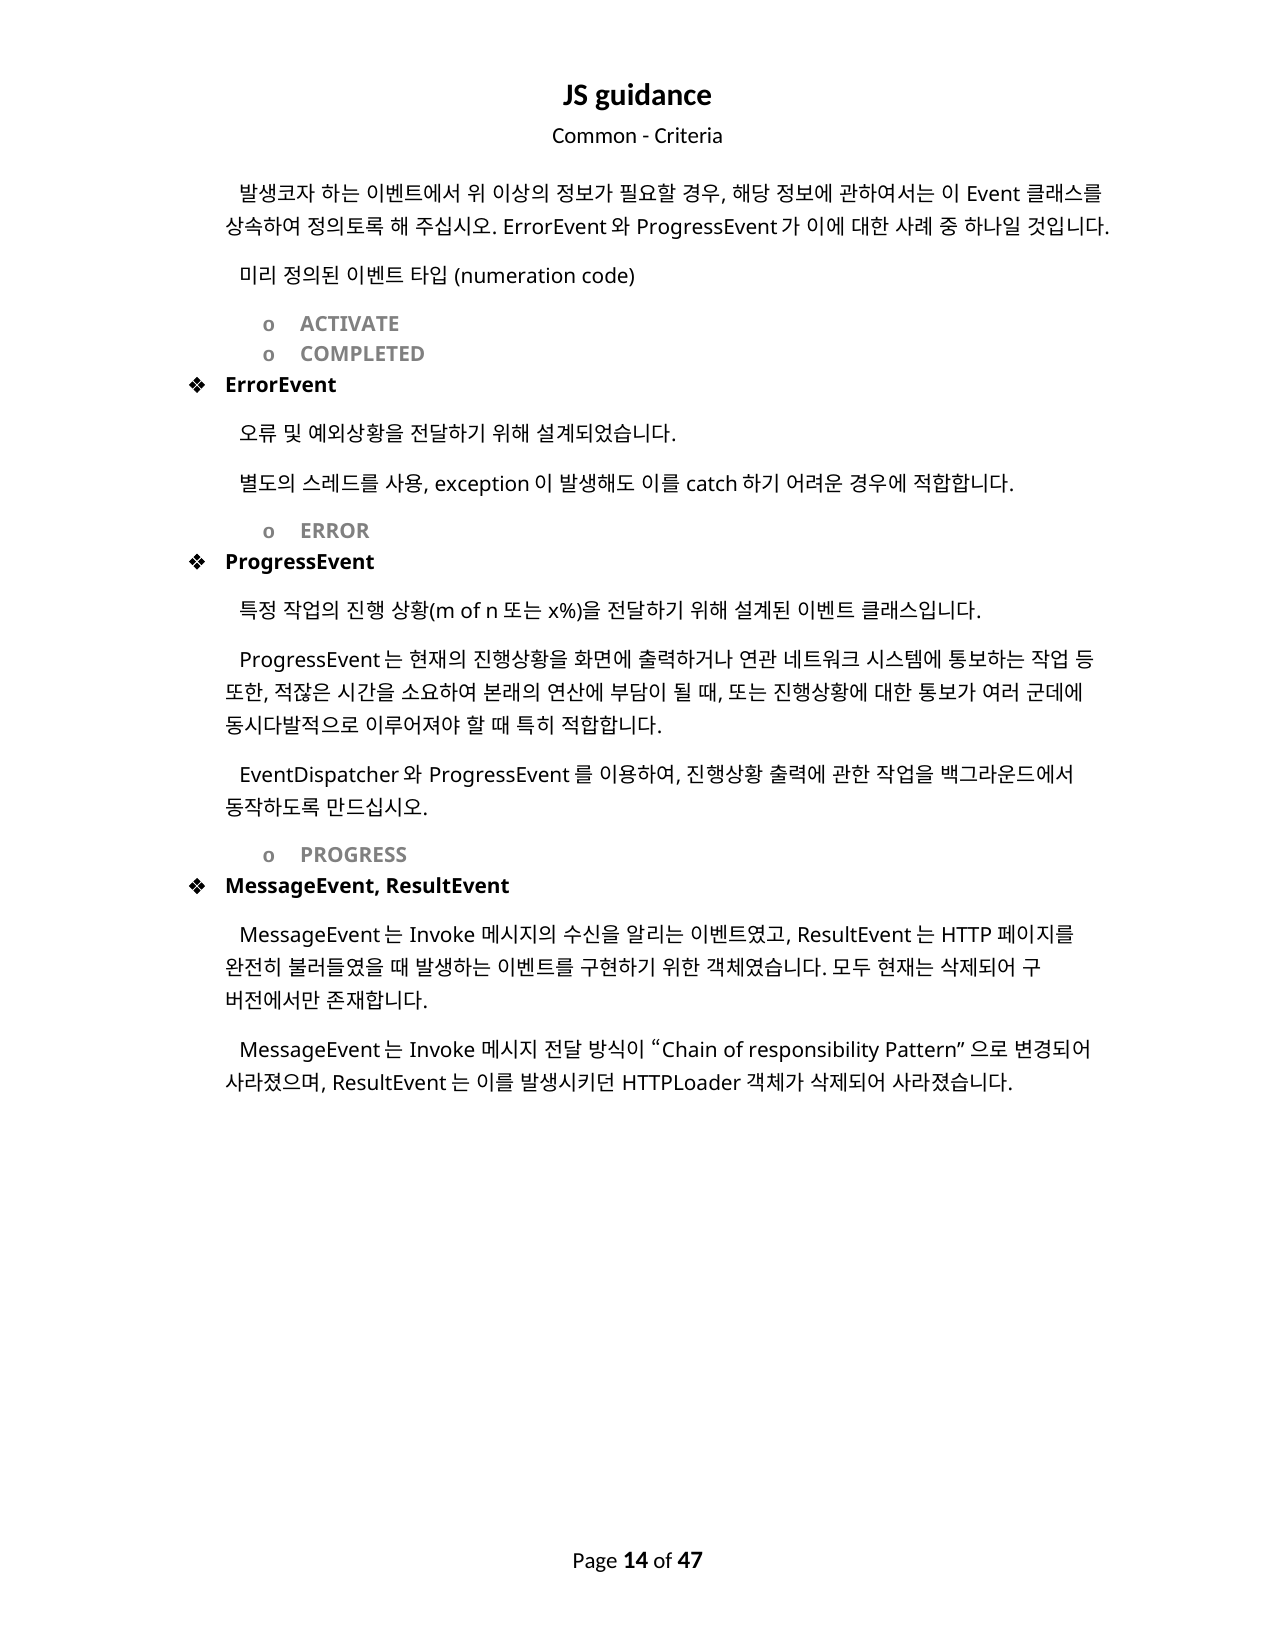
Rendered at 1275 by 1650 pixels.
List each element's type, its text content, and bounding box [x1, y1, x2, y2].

list ERROR [262, 516, 1125, 545]
text 특정 작업의 진행 상황(m of n 또는 x%)을 전달하기 위해 설계된 이벤트 클래스입니다. [225, 594, 1125, 624]
list PROGRESS [262, 840, 1125, 869]
text 오류 및 예외상황을 전달하기 위해 설계되었습니다. [225, 417, 1125, 448]
list COMPLETED [262, 339, 1125, 368]
text MessageEvent는 Invoke 메시지 전달 방식이 “Chain of responsibility Pattern” 으로 변경되어 사라졌으며, ResultEvent는 이를 발생시키던 HTTPLoader 객체가 삭제되어 사라졌습니다. [225, 1033, 1125, 1096]
list ErrorEvent [187, 370, 1125, 398]
text 미리 정의된 이벤트 타입 (numeration code) [225, 259, 1125, 289]
text 별도의 스레드를 사용, exception이 발생해도 이를 catch하기 어려운 경우에 적합합니다. [225, 467, 1125, 497]
list ProgressEvent [187, 547, 1125, 575]
list ACTIVATE [262, 309, 1125, 337]
list MessageEvent, ResultEvent [187, 871, 1125, 899]
text ProgressEvent는 현재의 진행상황을 화면에 출력하거나 연관 네트워크 시스템에 통보하는 작업 등 또한, 적잖은 시간을 소요하여 본래의 연산에 부담이 될 때, 또는 진행상황에 대한 통보가 여러 군데에 동시다발적으로 이루어져야 할 때 특히 적합합니다. [225, 643, 1125, 739]
text EventDispatcher와 ProgressEvent를 이용하여, 진행상황 출력에 관한 작업을 백그라운드에서 동작하도록 만드십시오. [225, 758, 1125, 821]
text MessageEvent는 Invoke 메시지의 수신을 알리는 이벤트였고, ResultEvent는 HTTP 페이지를 완전히 불러들였을 때 발생하는 이벤트를 구현하기 위한 객체였습니다. 모두 현재는 삭제되어 구 버전에서만 존재합니다. [225, 918, 1125, 1014]
text 발생코자 하는 이벤트에서 위 이상의 정보가 필요할 경우, 해당 정보에 관하여서는 이 Event 클래스를 상속하여 정의토록 해 주십시오. ErrorEvent와 ProgressEvent가 이에 대한 사례 중 하나일 것입니다. [225, 177, 1125, 240]
